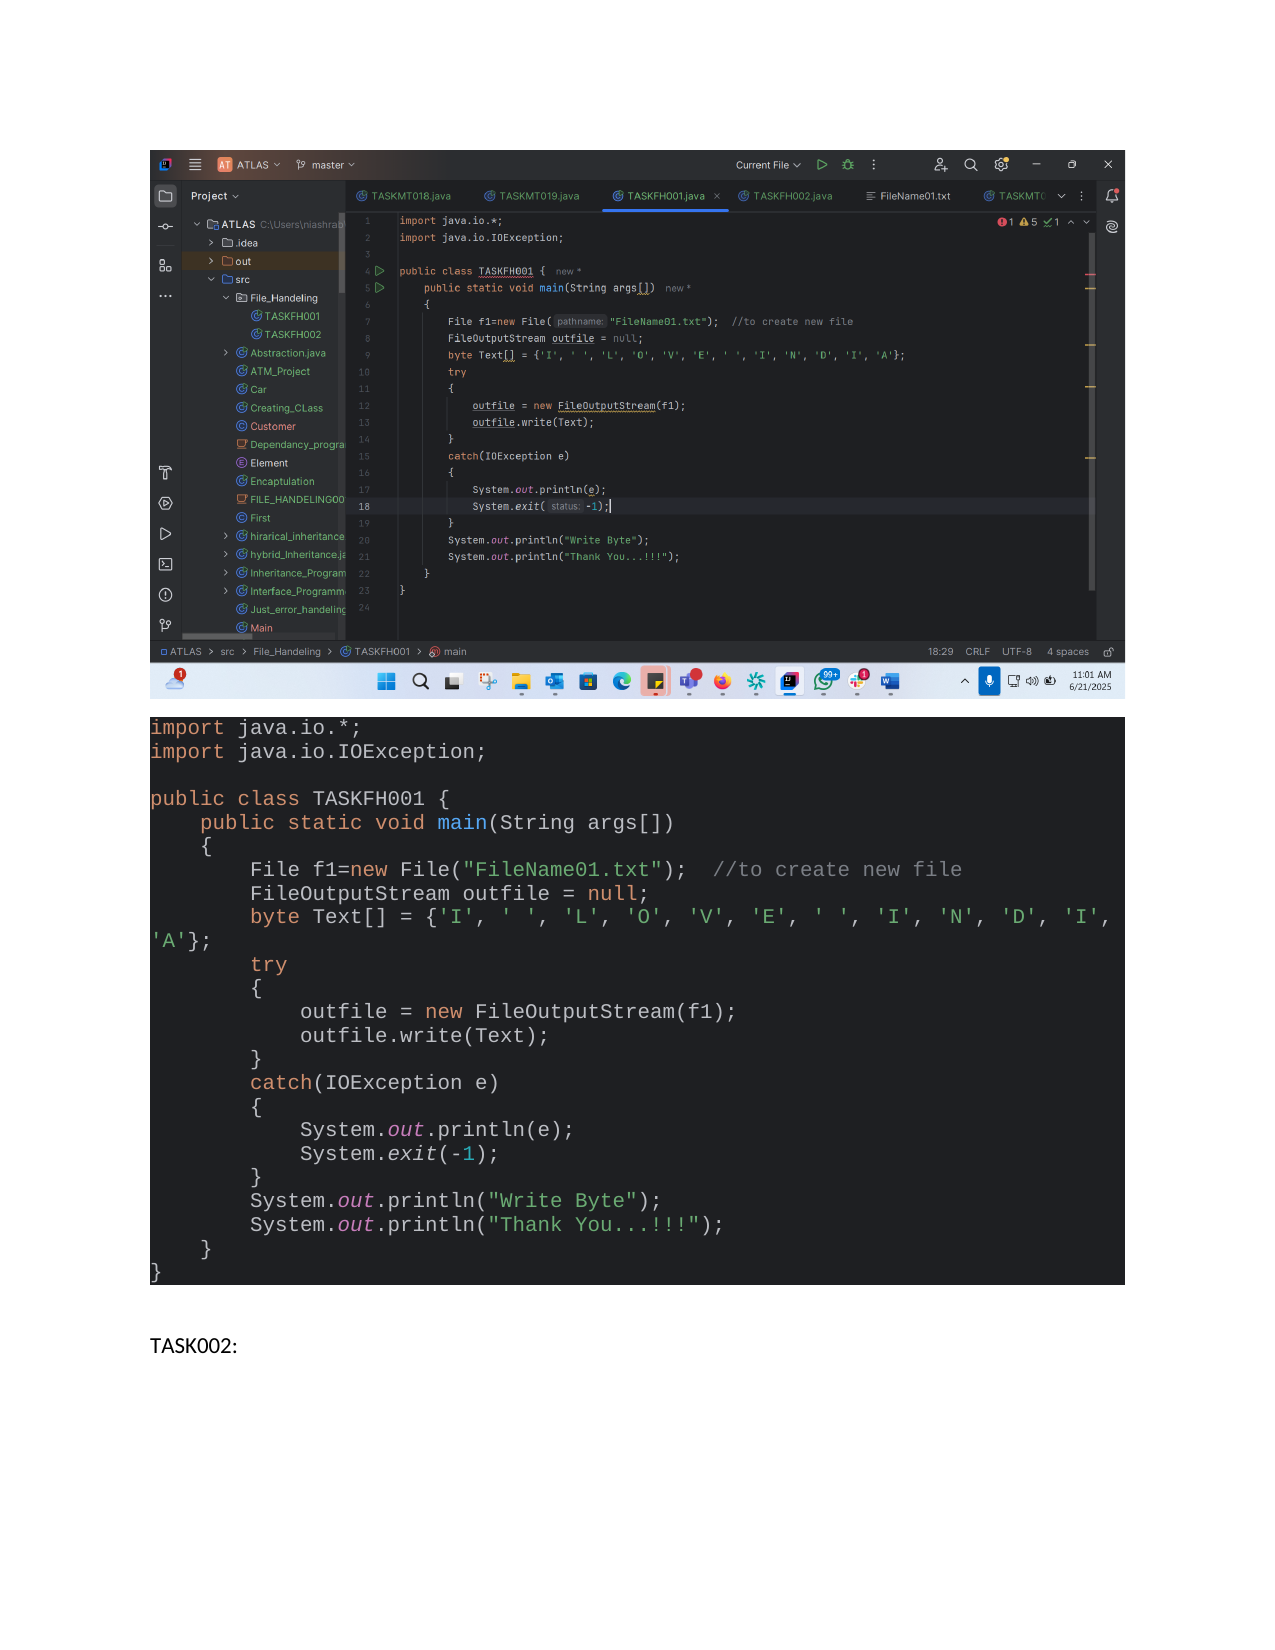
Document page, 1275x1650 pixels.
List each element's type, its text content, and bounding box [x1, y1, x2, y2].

text TASK002: [150, 1332, 1125, 1360]
text import java.io.*; import java.io.IOException; public class TASKFH001 { public static void main(String args[]) { File f1=new File("FileName01.txt"); //to create new file FileOutputStream outfile = null; byte Text[] = {'I', ' ', 'L', 'O', 'V', 'E', ' ', 'I', 'N', 'D', 'I', 'A'}; try { outfile = new FileOutputStream(f1); outfile.write(Text); } catch(IOException e) { System.out.println(e); System.exit(-1); } System.out.println("Write Byte"); System.out.println("Thank You...!!!"); } } [150, 717, 1125, 1285]
picture [150, 150, 1125, 699]
